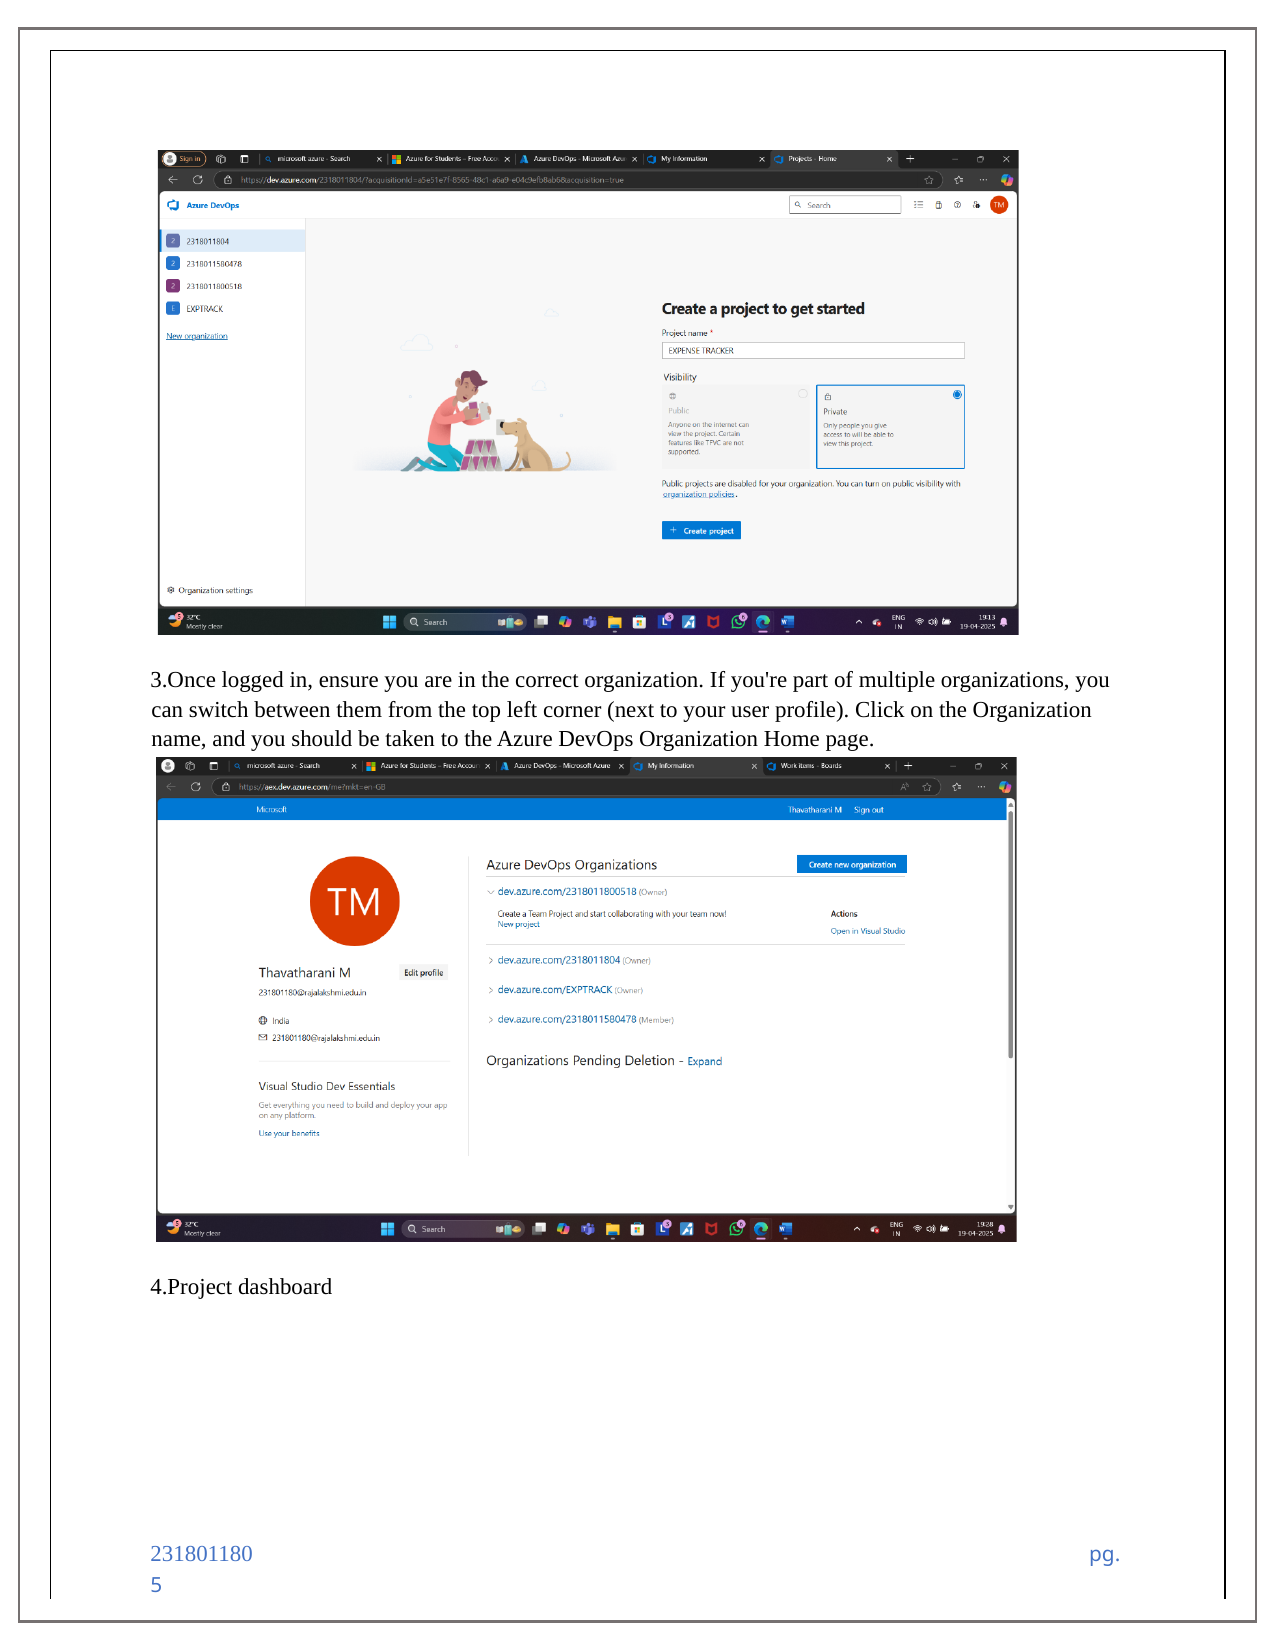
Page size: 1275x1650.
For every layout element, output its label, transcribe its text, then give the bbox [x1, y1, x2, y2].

picture [156, 757, 1017, 1242]
text 4.Project dashboard [150, 1273, 1128, 1300]
picture [157, 150, 1019, 635]
text 3.Once logged in, ensure you are in the correct organization. If you're part of multiple organizations, you can switch between them from the top left corner (next to your user profile). Click on the Organization name, and you should be taken to the Azure DevOps Organization Home page. [150, 666, 1128, 752]
